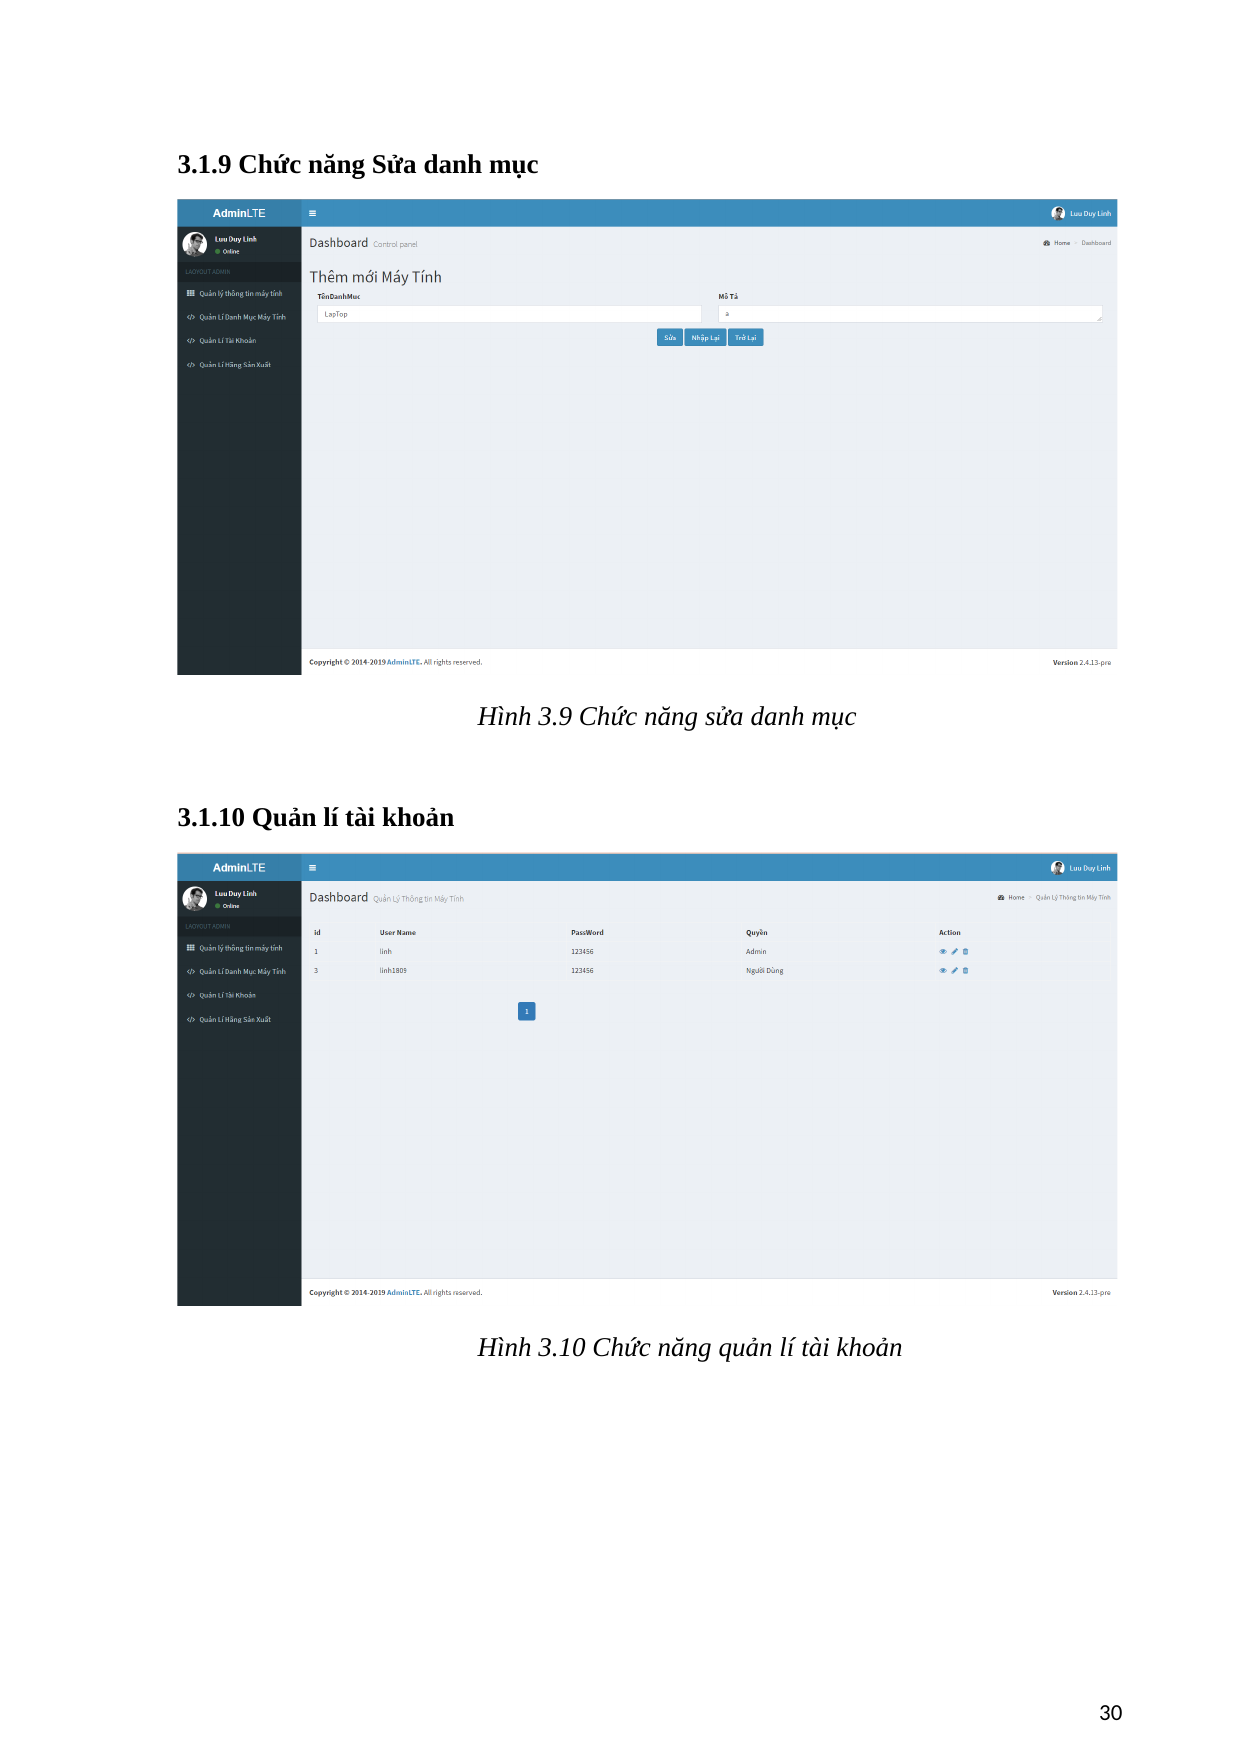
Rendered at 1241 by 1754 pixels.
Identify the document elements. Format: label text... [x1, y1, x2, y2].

text 3.1.10 Quản lí tài khoản [177, 801, 1122, 832]
text Hình 3.9 Chức năng sửa danh mục [402, 700, 1122, 731]
text Hình 3.10 Chức năng quản lí tài khoản [402, 1331, 1122, 1362]
picture [177, 852, 1118, 1306]
picture [177, 199, 1118, 675]
text 3.1.9 Chức năng Sửa danh mục [177, 148, 1122, 179]
